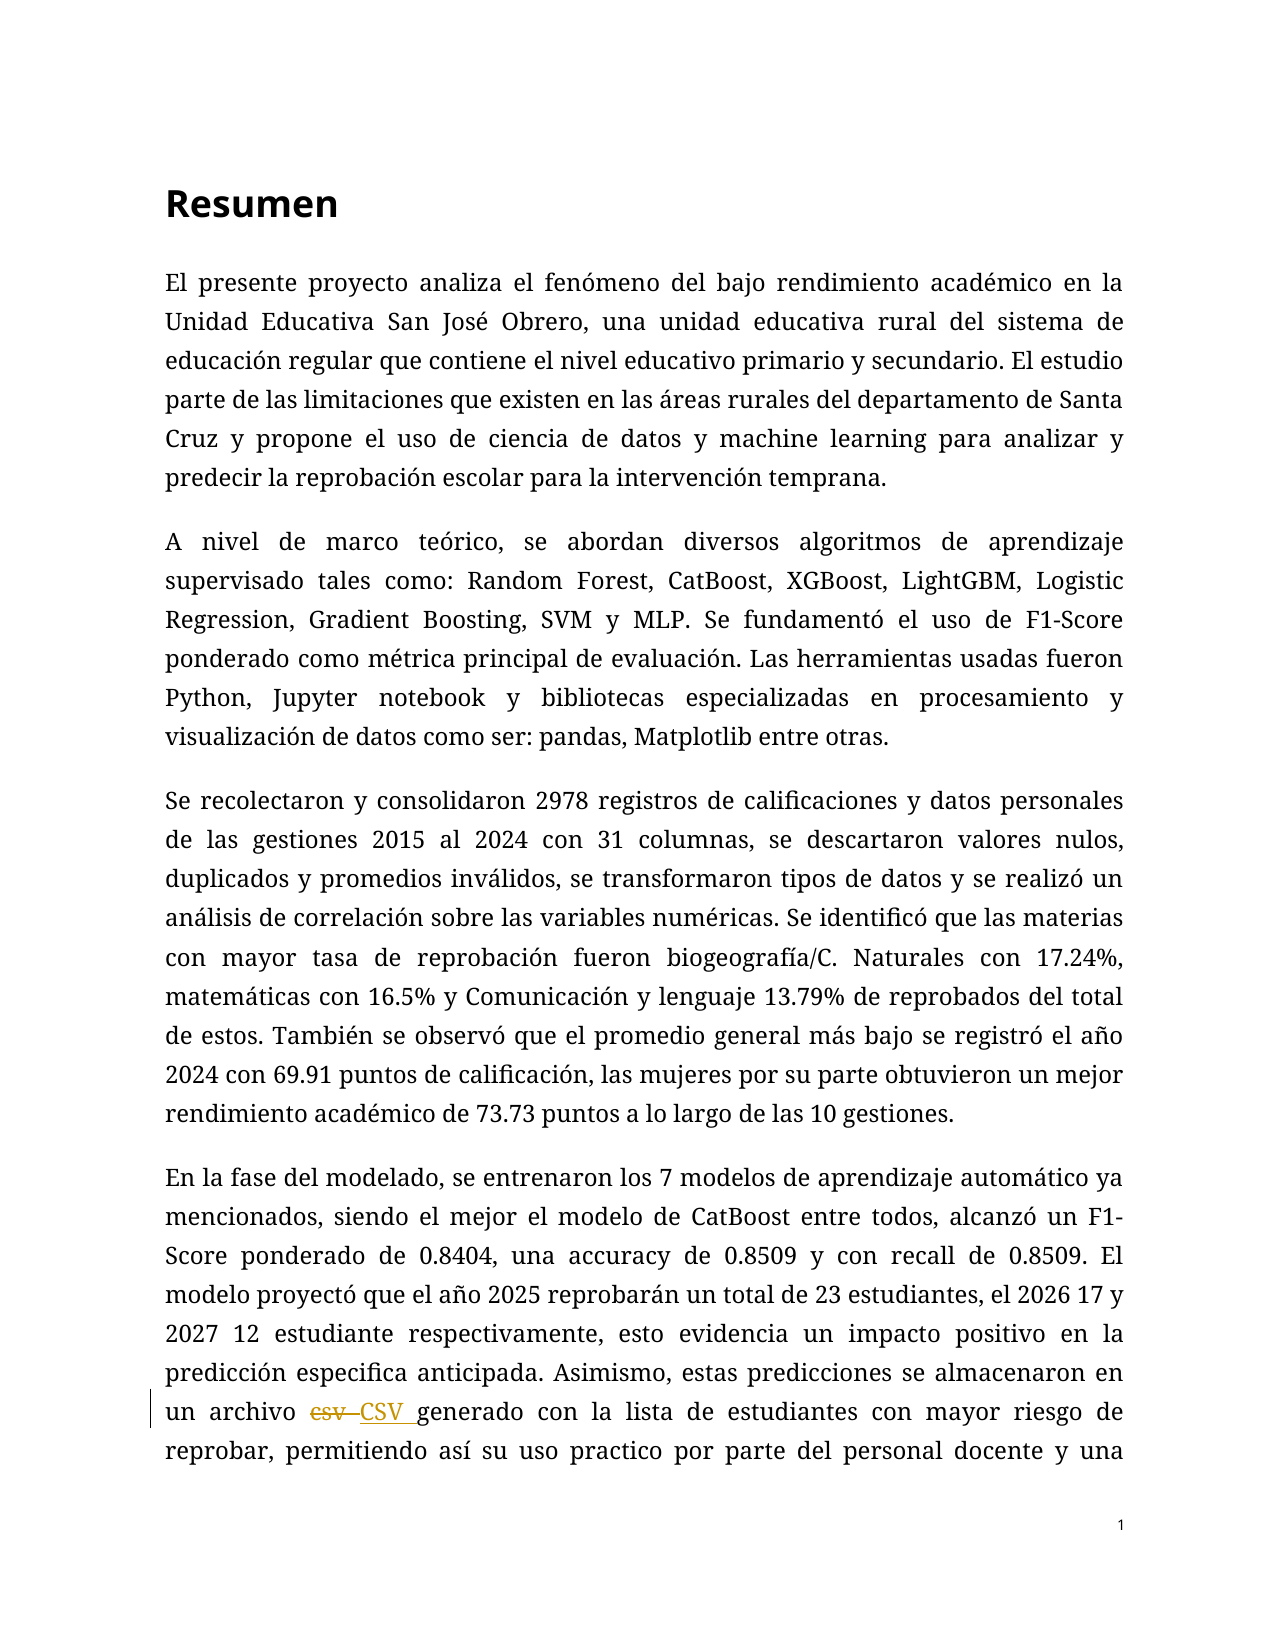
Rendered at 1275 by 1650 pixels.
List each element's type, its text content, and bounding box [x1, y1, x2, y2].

text Se recolectaron y consolidaron 2978 registros de calificaciones y datos personales de las gestiones 2015 al 2024 con 31 columnas, se descartaron valores nulos, duplicados y promedios inválidos, se transformaron tipos de datos y se realizó un análisis de correlación sobre las variables numéricas. Se identificó que las materias con mayor tasa de reprobación fueron biogeografía/C. Naturales con 17.24%, matemáticas con 16.5% y Comunicación y lenguaje 13.79% de reprobados del total de estos. También se observó que el promedio general más bajo se registró el año 2024 con 69.91 puntos de calificación, las mujeres por su parte obtuvieron un mejor rendimiento académico de 73.73 puntos a lo largo de las 10 gestiones. [165, 784, 1125, 1129]
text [165, 1161, 1125, 1467]
text Resumen [165, 177, 1125, 230]
text El presente proyecto analiza el fenómeno del bajo rendimiento académico en la Unidad Educativa San José Obrero, una unidad educativa rural del sistema de educación regular que contiene el nivel educativo primario y secundario. El estudio parte de las limitaciones que existen en las áreas rurales del departamento de Santa Cruz y propone el uso de ciencia de datos y machine learning para analizar y predecir la reprobación escolar para la intervención temprana. [165, 265, 1125, 493]
text A nivel de marco teórico, se abordan diversos algoritmos de aprendizaje supervisado tales como: Random Forest, CatBoost, XGBoost, LightGBM, Logistic Regression, Gradient Boosting, SVM y MLP. Se fundamentó el uso de F1-Score ponderado como métrica principal de evaluación. Las herramientas usadas fueron Python, Jupyter notebook y bibliotecas especializadas en procesamiento y visualización de datos como ser: pandas, Matplotlib entre otras. [165, 525, 1125, 753]
